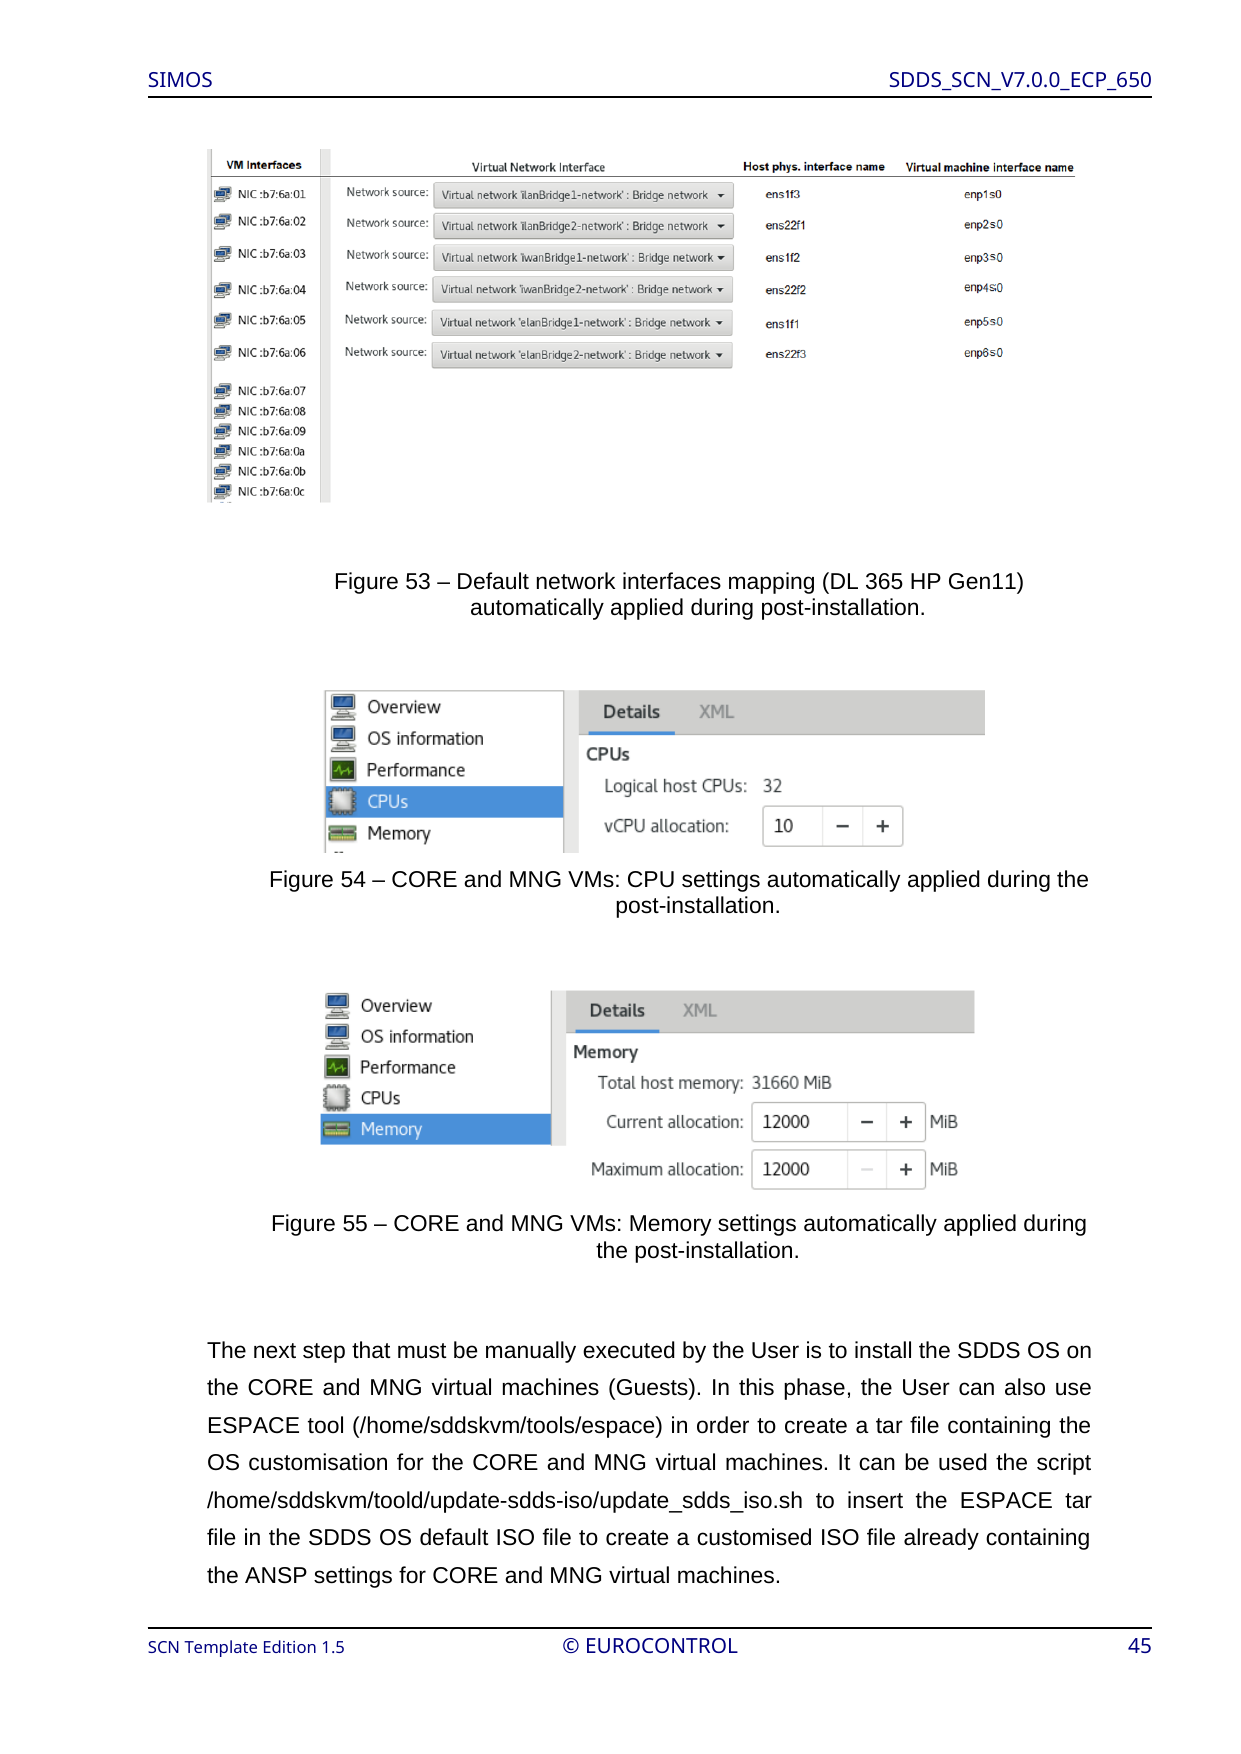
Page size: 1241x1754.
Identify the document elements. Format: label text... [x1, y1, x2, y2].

picture [314, 683, 985, 853]
picture [316, 980, 984, 1198]
text The next step that must be manually executed by the User is to install the SDDS OS on the CORE and MNG virtual machines (Guests). In this phase, the User can also use ESPACE tool (/home/sddskvm/tools/espace) in order to create a tar file containing the OS customisation for the CORE and MNG virtual machines. It can be used the script /home/sddskvm/toold/update-sdds-iso/update_sdds_iso.sh to insert the ESPACE tar file in the SDDS OS default ISO file to create a customised ISO file already containing the ANSP settings for CORE and MNG virtual machines. [207, 1325, 1092, 1588]
picture [206, 147, 1098, 506]
